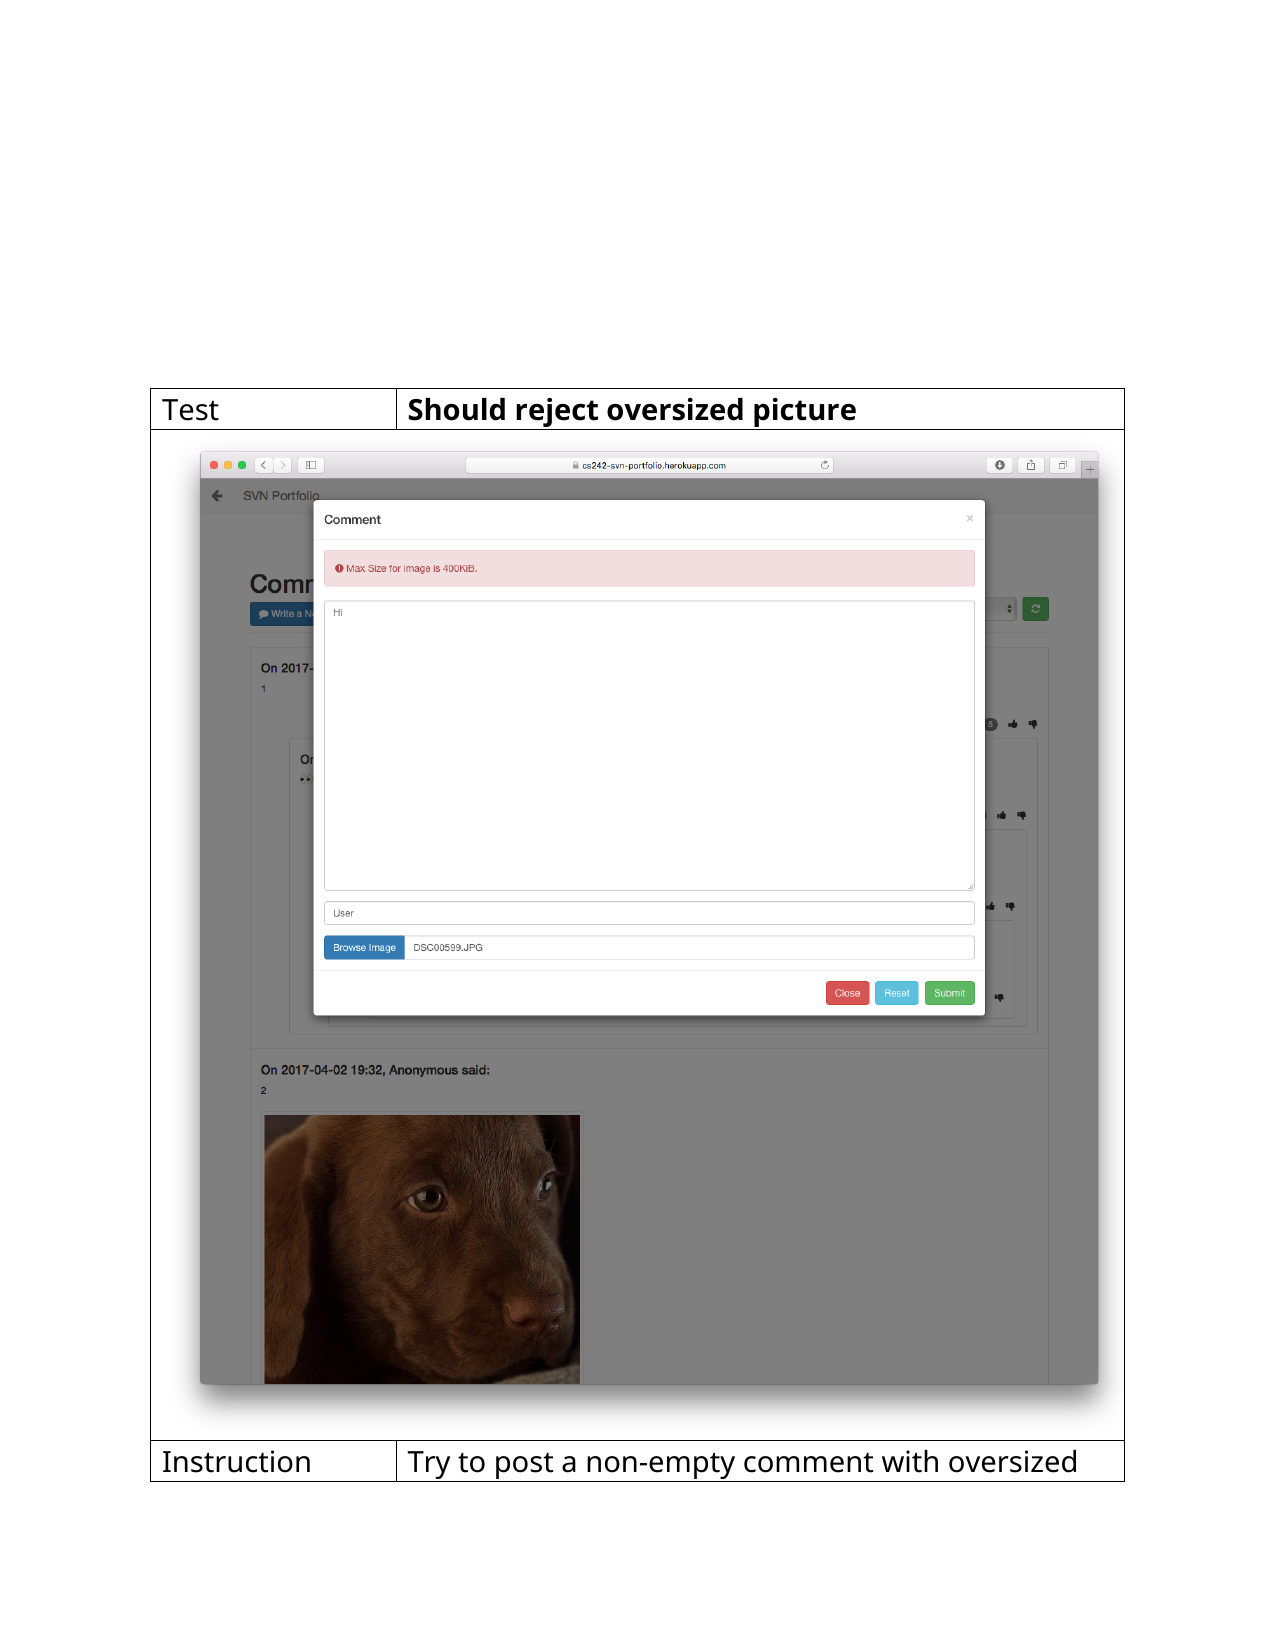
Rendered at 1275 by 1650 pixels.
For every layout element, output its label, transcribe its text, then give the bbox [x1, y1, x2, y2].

table_cell [151, 430, 161, 1440]
table_header Should reject oversized picture [397, 389, 1124, 429]
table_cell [397, 1441, 1124, 1481]
table_header Test [151, 389, 396, 429]
table_cell Instruction [151, 1441, 396, 1481]
picture [161, 430, 1125, 1440]
